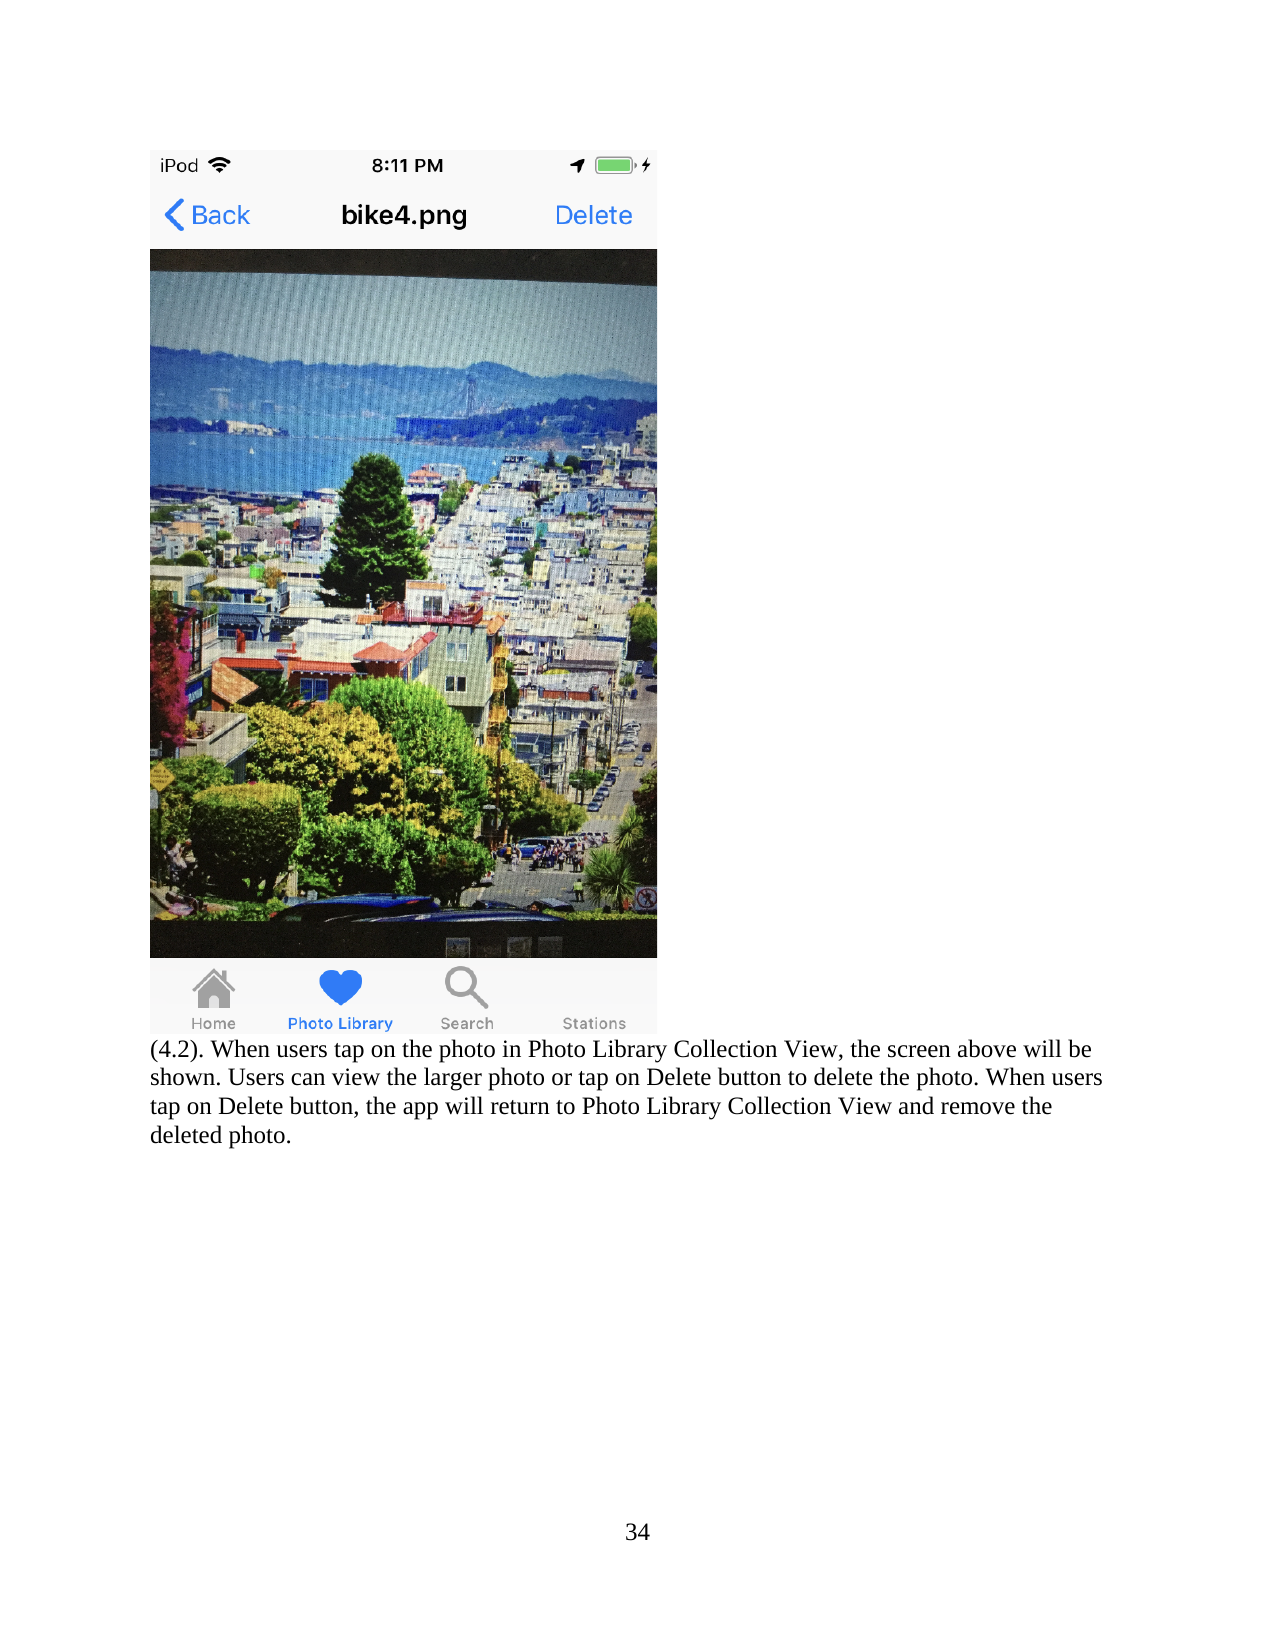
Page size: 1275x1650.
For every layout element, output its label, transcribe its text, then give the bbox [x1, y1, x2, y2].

picture [150, 150, 658, 1034]
text (4.2). When users tap on the photo in Photo Library Collection View, the screen above will be shown. Users can view the larger photo or tap on Delete button to delete the photo. When users tap on Delete button, the app will return to Photo Library Collection View and remove the deleted photo. [150, 1034, 1125, 1149]
